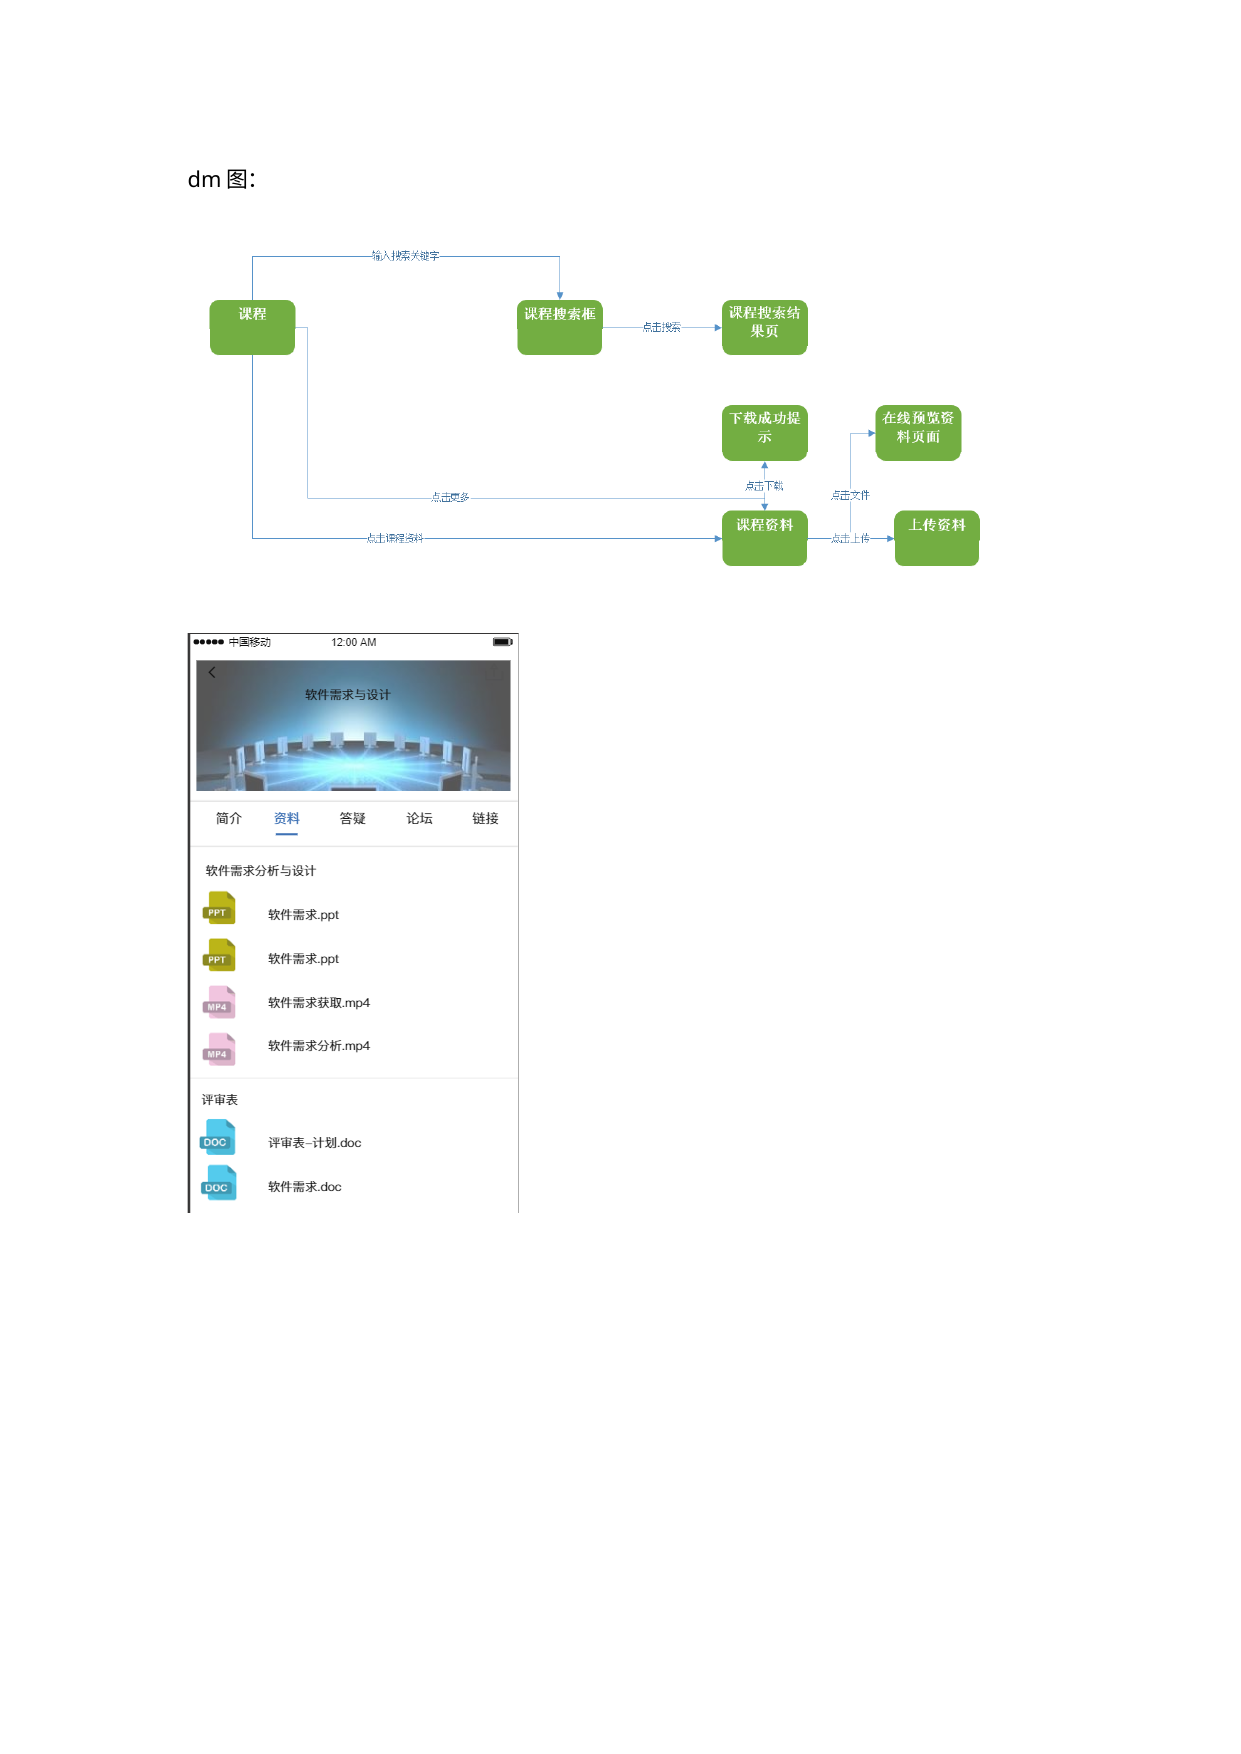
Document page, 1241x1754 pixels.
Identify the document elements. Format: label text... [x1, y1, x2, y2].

picture [187, 211, 1053, 622]
picture [187, 633, 519, 1213]
subtitle dm图： [187, 162, 1053, 194]
